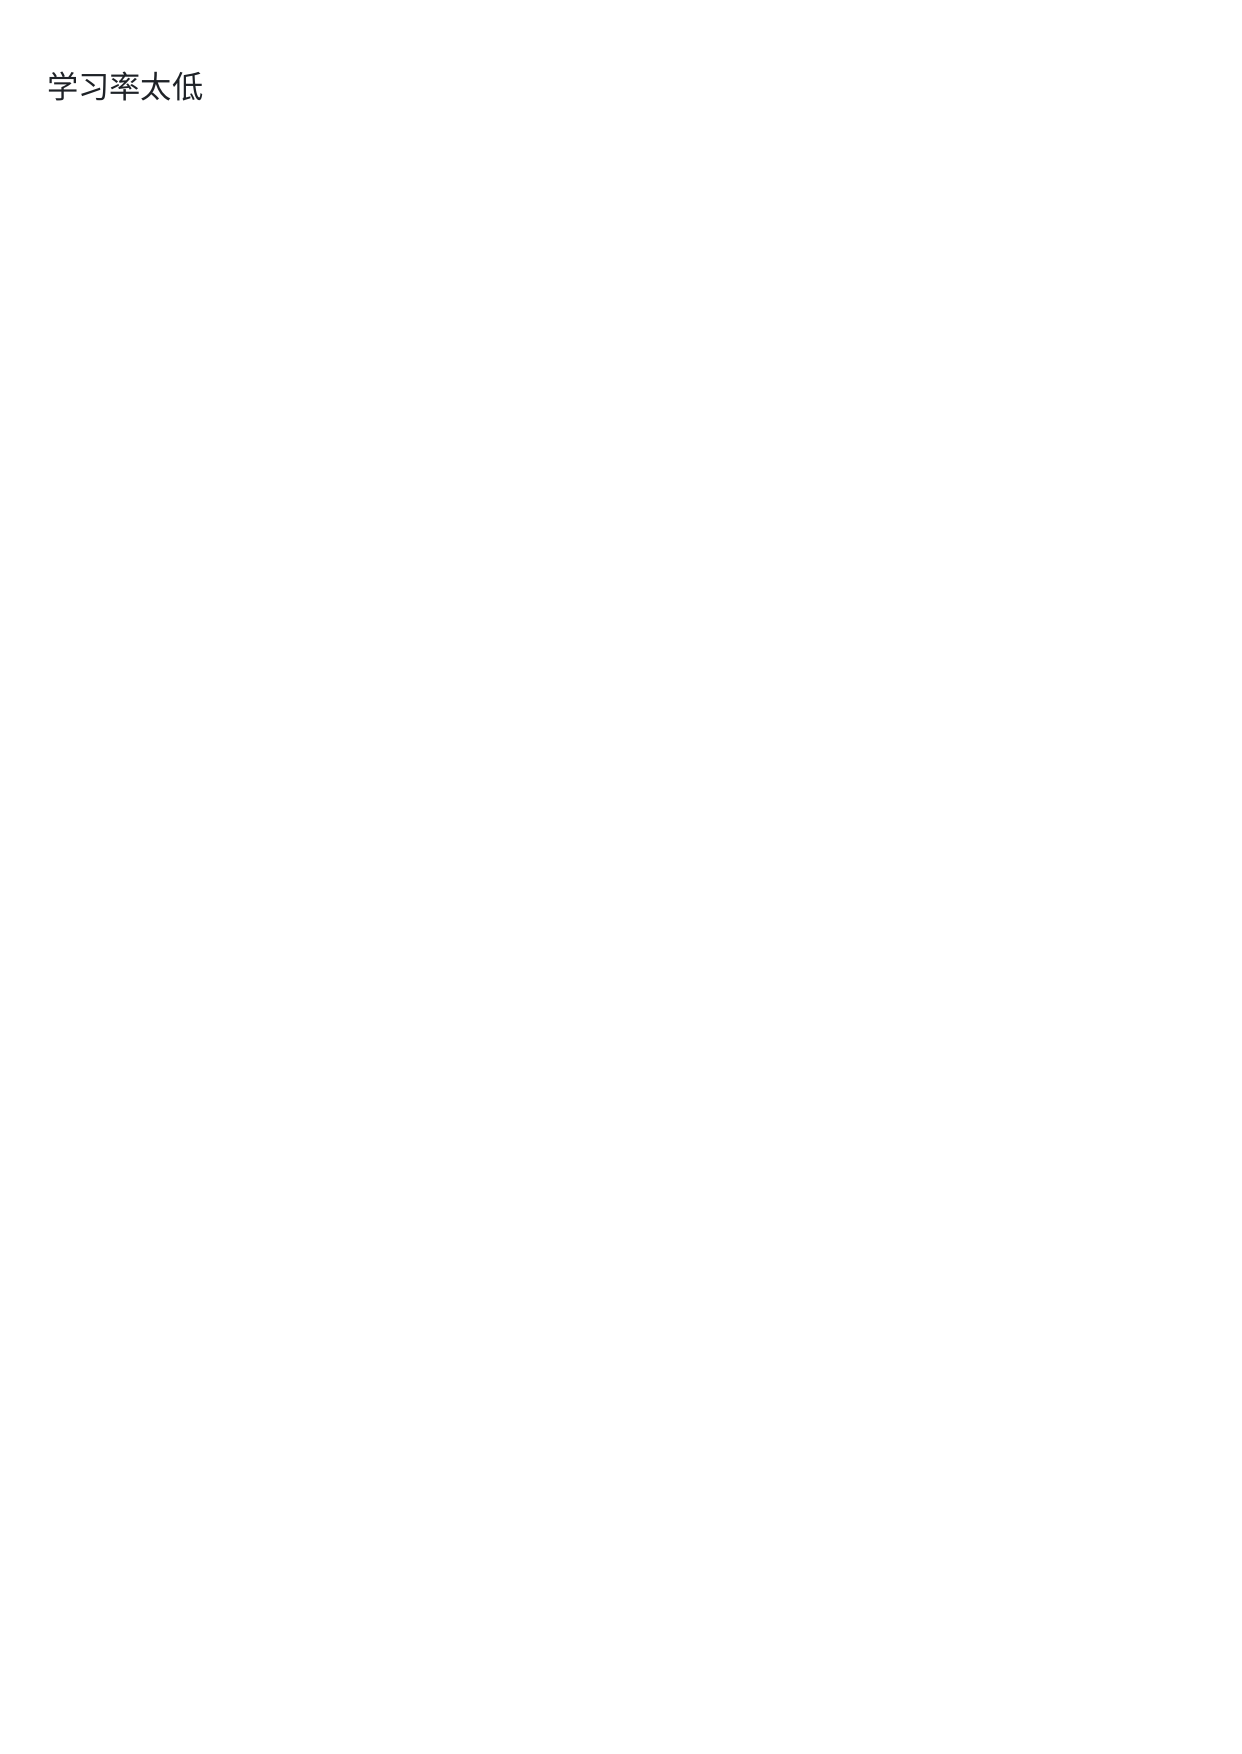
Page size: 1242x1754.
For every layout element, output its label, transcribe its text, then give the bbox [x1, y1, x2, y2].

text 学习率太低 [47, 62, 1241, 107]
